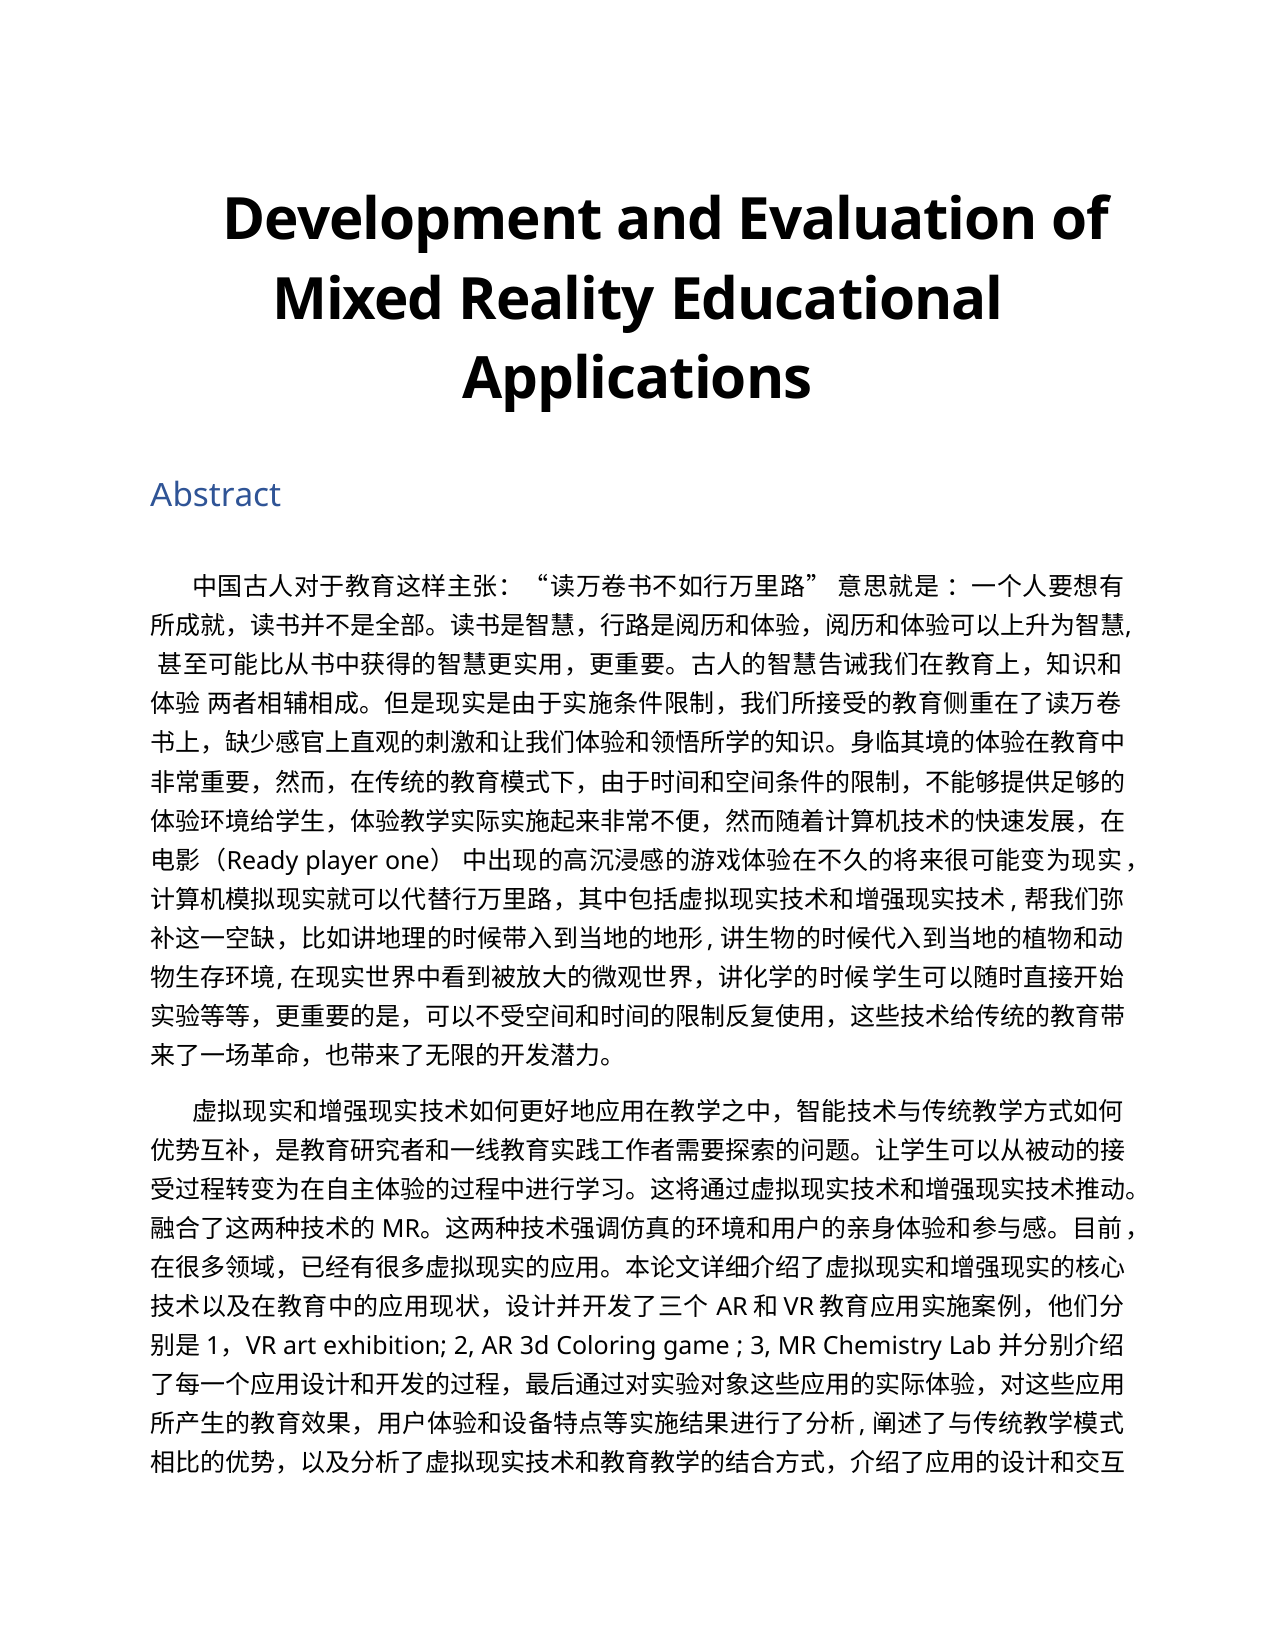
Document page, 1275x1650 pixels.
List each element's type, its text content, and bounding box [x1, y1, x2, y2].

title Development and Evaluation of Mixed Reality Educational Applications [150, 177, 1125, 416]
text 中国古人对于教育这样主张：“读万卷书不如行万里路” 意思就是 ：一个人要想有所成就，读书并不是全部。读书是智慧，行路是阅历和体验，阅历和体验可以上升为智慧, 甚至可能比从书中获得的智慧更实用，更重要。古人的智慧告诫我们在教育上，知识和体验 两者相辅相成。但是现实是由于实施条件限制，我们所接受的教育侧重在了读万卷书上，缺少感官上直观的刺激和让我们体验和领悟所学的知识。身临其境的体验在教育中非常重要，然而，在传统的教育模式下，由于时间和空间条件的限制，不能够提供足够的体验环境给学生，体验教学实际实施起来非常不便，然而随着计算机技术的快速发展，在电影（Ready player one） 中出现的高沉浸感的游戏体验在不久的将来很可能变为现实，计算机模拟现实就可以代替行万里路，其中包括虚拟现实技术和增强现实技术, 帮我们弥补这一空缺，比如讲地理的时候带入到当地的地形, 讲生物的时候代入到当地的植物和动物生存环境, 在现实世界中看到被放大的微观世界，讲化学的时候学生可以随时直接开始实验等等，更重要的是，可以不受空间和时间的限制反复使用，这些技术给传统的教育带来了一场革命，也带来了无限的开发潜力。 [150, 567, 1125, 1072]
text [150, 1091, 1125, 1479]
subtitle Abstract [150, 471, 1125, 516]
